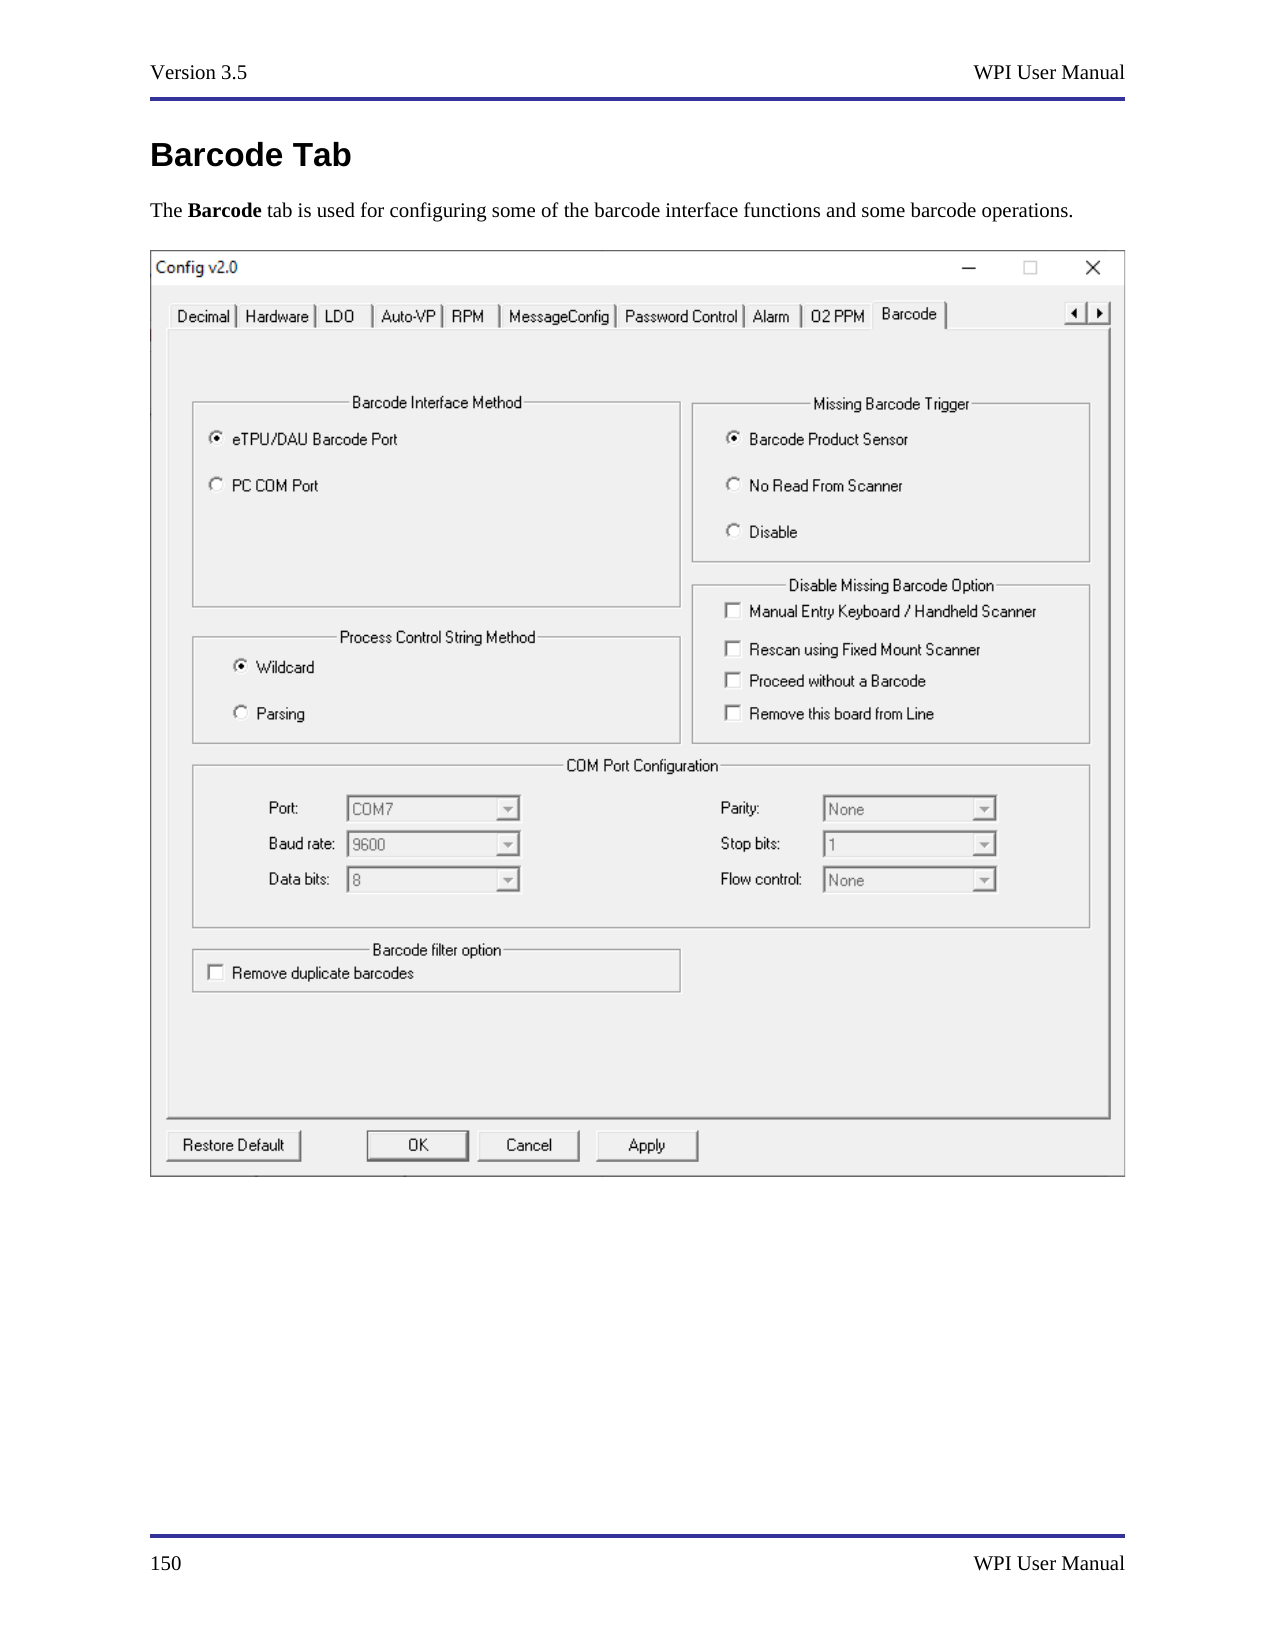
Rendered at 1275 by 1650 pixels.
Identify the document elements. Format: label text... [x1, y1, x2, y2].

picture [150, 250, 1125, 1177]
text The Barcode tab is used for configuring some of the barcode interface functions and some barcode operations. [150, 197, 1125, 222]
subtitle Barcode Tab [150, 135, 1125, 173]
